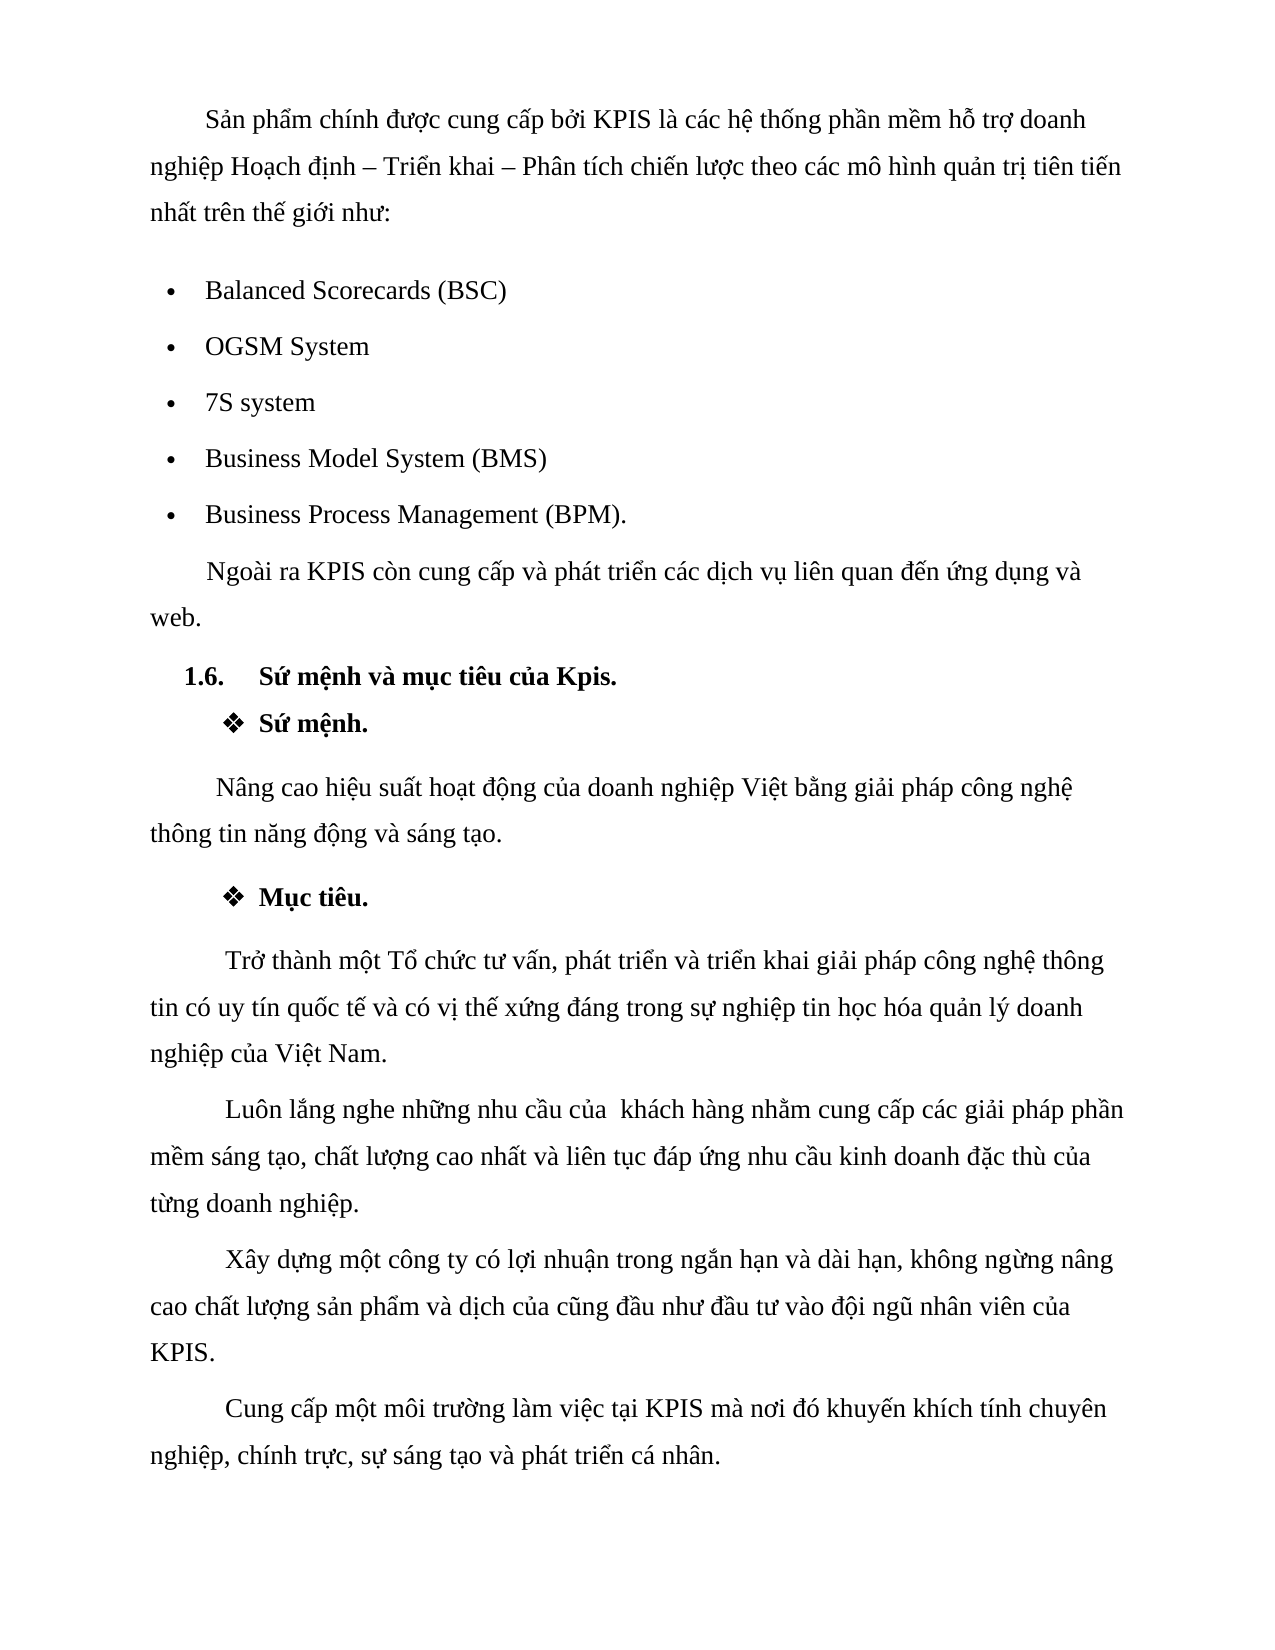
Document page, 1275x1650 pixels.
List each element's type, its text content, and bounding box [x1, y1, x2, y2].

text Xây dựng một công ty có lợi nhuận trong ngắn hạn và dài hạn, không ngừng nâng cao chất lượng sản phẩm và dịch của cũng đầu như đầu tư vào đội ngũ nhân viên của KPIS. [150, 1243, 1125, 1367]
text Trở thành một Tổ chức tư vấn, phát triển và triển khai giải pháp công nghệ thông tin có uy tín quốc tế và có vị thế xứng đáng trong sự nghiệp tin học hóa quản lý doanh nghiệp của Việt Nam. [150, 944, 1125, 1069]
text Luôn lắng nghe những nhu cầu của khách hàng nhằm cung cấp các giải pháp phần mềm sáng tạo, chất lượng cao nhất và liên tục đáp ứng nhu cầu kinh doanh đặc thù của từng doanh nghiệp. [150, 1093, 1125, 1218]
list Sứ mệnh. [221, 707, 1125, 738]
text Sản phẩm chính được cung cấp bởi KPIS là các hệ thống phần mềm hỗ trợ doanh nghiệp Hoạch định – Triển khai – Phân tích chiến lược theo các mô hình quản trị tiên tiến nhất trên thế giới như: [150, 103, 1125, 228]
list Business Process Management (BPM). [167, 498, 1125, 530]
list Mục tiêu. [221, 881, 1125, 912]
list Sứ mệnh và mục tiêu của Kpis. [184, 660, 1125, 692]
list Business Model System (BMS) [167, 442, 1125, 474]
list 7S system [167, 386, 1125, 418]
text Nâng cao hiệu suất hoạt động của doanh nghiệp Việt bằng giải pháp công nghệ thông tin năng động và sáng tạo. [150, 771, 1125, 848]
list OGSM System [167, 330, 1125, 362]
text Ngoài ra KPIS còn cung cấp và phát triển các dịch vụ liên quan đến ứng dụng và web. [150, 554, 1125, 632]
text Cung cấp một môi trường làm việc tại KPIS mà nơi đó khuyến khích tính chuyên nghiệp, chính trực, sự sáng tạo và phát triển cá nhân. [150, 1392, 1125, 1470]
list Balanced Scorecards (BSC) [167, 274, 1125, 306]
